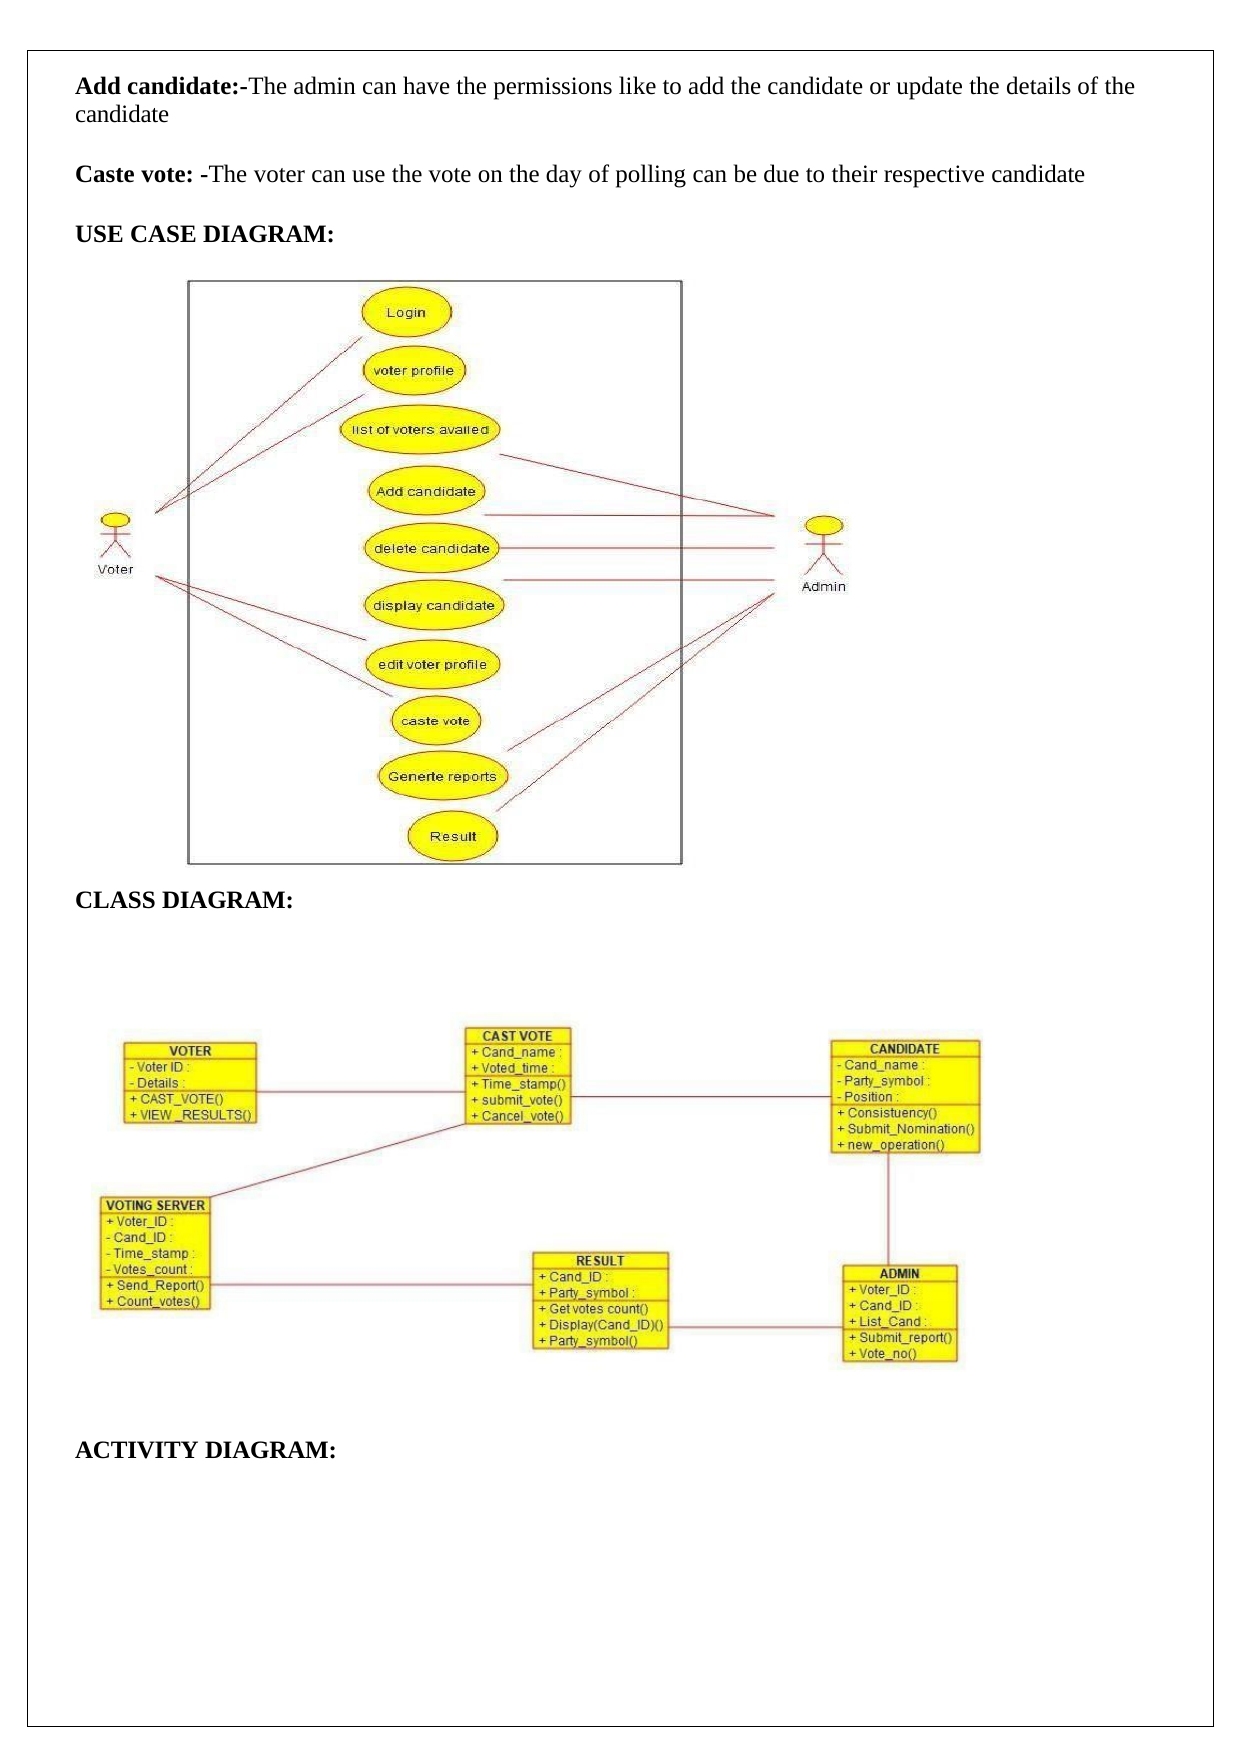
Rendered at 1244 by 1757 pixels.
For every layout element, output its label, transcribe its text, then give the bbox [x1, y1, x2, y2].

text Add candidate:-The admin can have the permissions like to add the candidate or update the details of the candidate [75, 73, 1213, 128]
text USE CASE DIAGRAM: [75, 219, 1213, 248]
text Caste vote: -The voter can use the vote on the day of polling can be due to their respective candidate [75, 159, 1213, 188]
text ACTIVITY DIAGRAM: [75, 1435, 1213, 1463]
picture [91, 1012, 985, 1372]
picture [93, 279, 852, 868]
